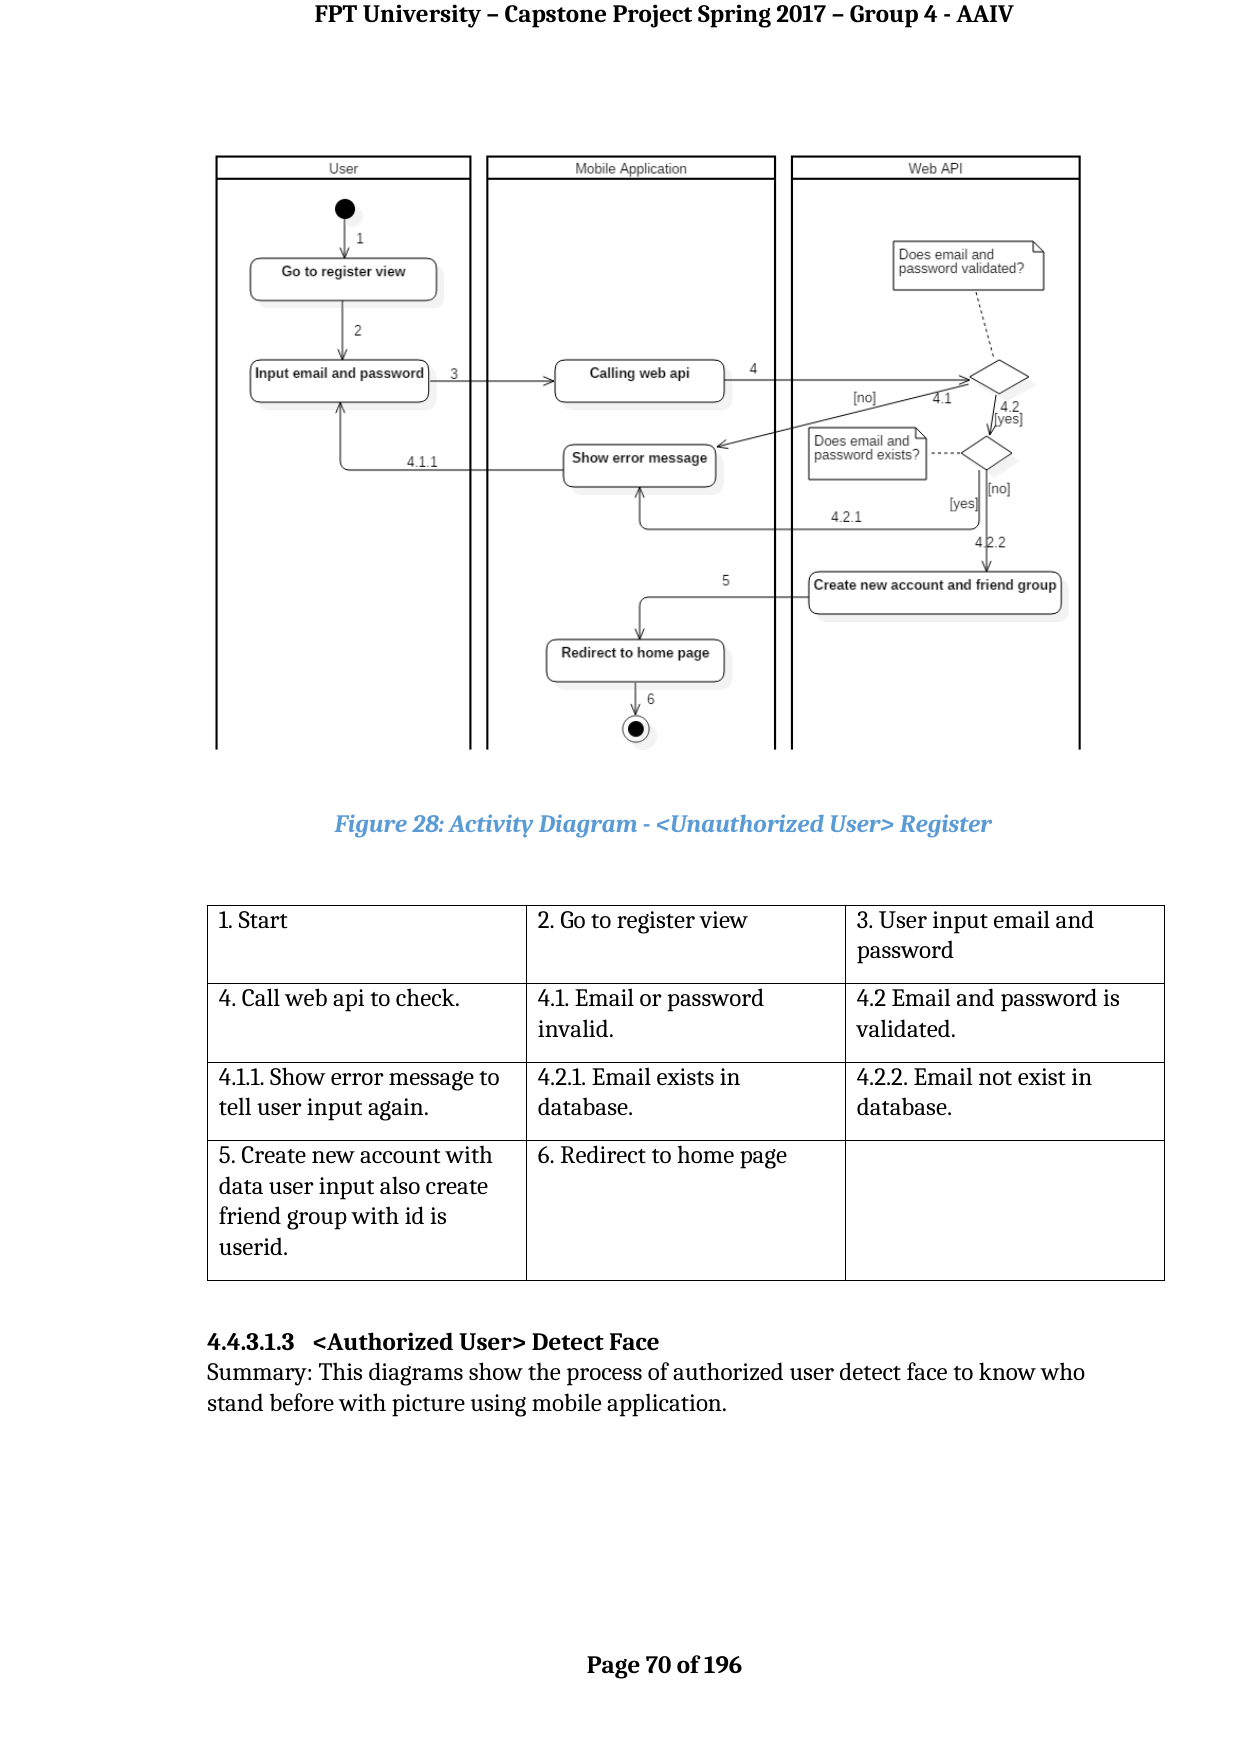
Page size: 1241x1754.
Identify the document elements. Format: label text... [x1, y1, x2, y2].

table_cell 4. Call web api to check. [208, 984, 526, 1062]
text Summary: This diagrams show the process of authorized user detect face to know who stand before with picture using mobile application. [207, 1358, 1122, 1417]
picture [207, 147, 1122, 792]
table_cell 5. Create new account with data user input also create friend group with id is userid. [208, 1141, 526, 1279]
table_header 2. Go to register view [527, 906, 845, 983]
table_cell [846, 1141, 1164, 1279]
table_header 1. Start [208, 906, 526, 983]
table_cell 4.1.1. Show error message to tell user input again. [208, 1063, 526, 1140]
table_cell 6. Redirect to home page [527, 1141, 845, 1279]
subtitle <Authorized User> Detect Face [207, 1328, 1122, 1356]
table_cell 4.2 Email and password is validated. [846, 984, 1164, 1062]
table_header 3. User input email and password [846, 906, 1164, 983]
table_cell 4.2.1. Email exists in database. [527, 1063, 845, 1140]
table_cell 4.1. Email or password invalid. [527, 984, 845, 1062]
table_cell 4.2.2. Email not exist in database. [846, 1063, 1164, 1140]
text Figure 28: Activity Diagram - <Unauthorized User> Register [207, 810, 1122, 839]
